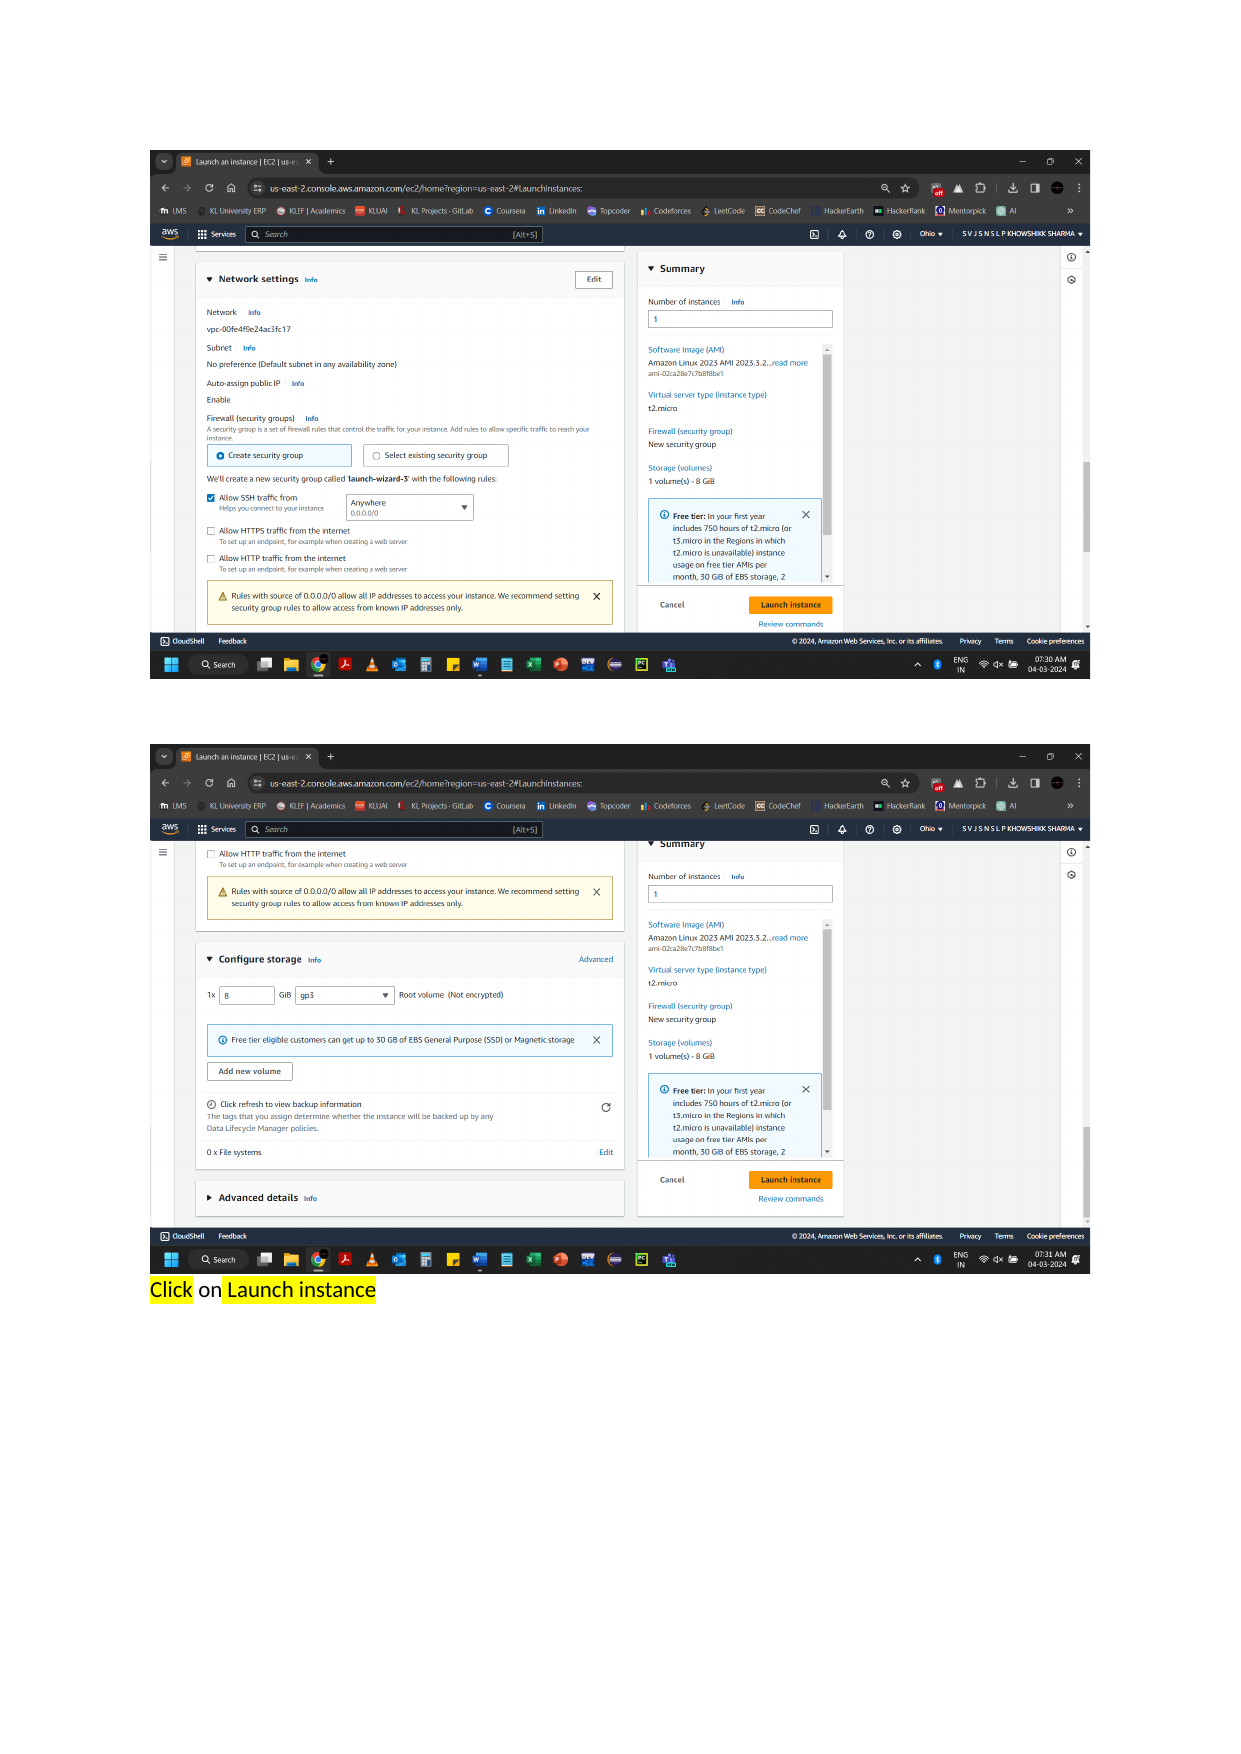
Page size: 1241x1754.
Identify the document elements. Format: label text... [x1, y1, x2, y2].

picture [150, 744, 1091, 1274]
text Click on Launch instance [150, 1274, 1090, 1304]
picture [150, 150, 1091, 679]
